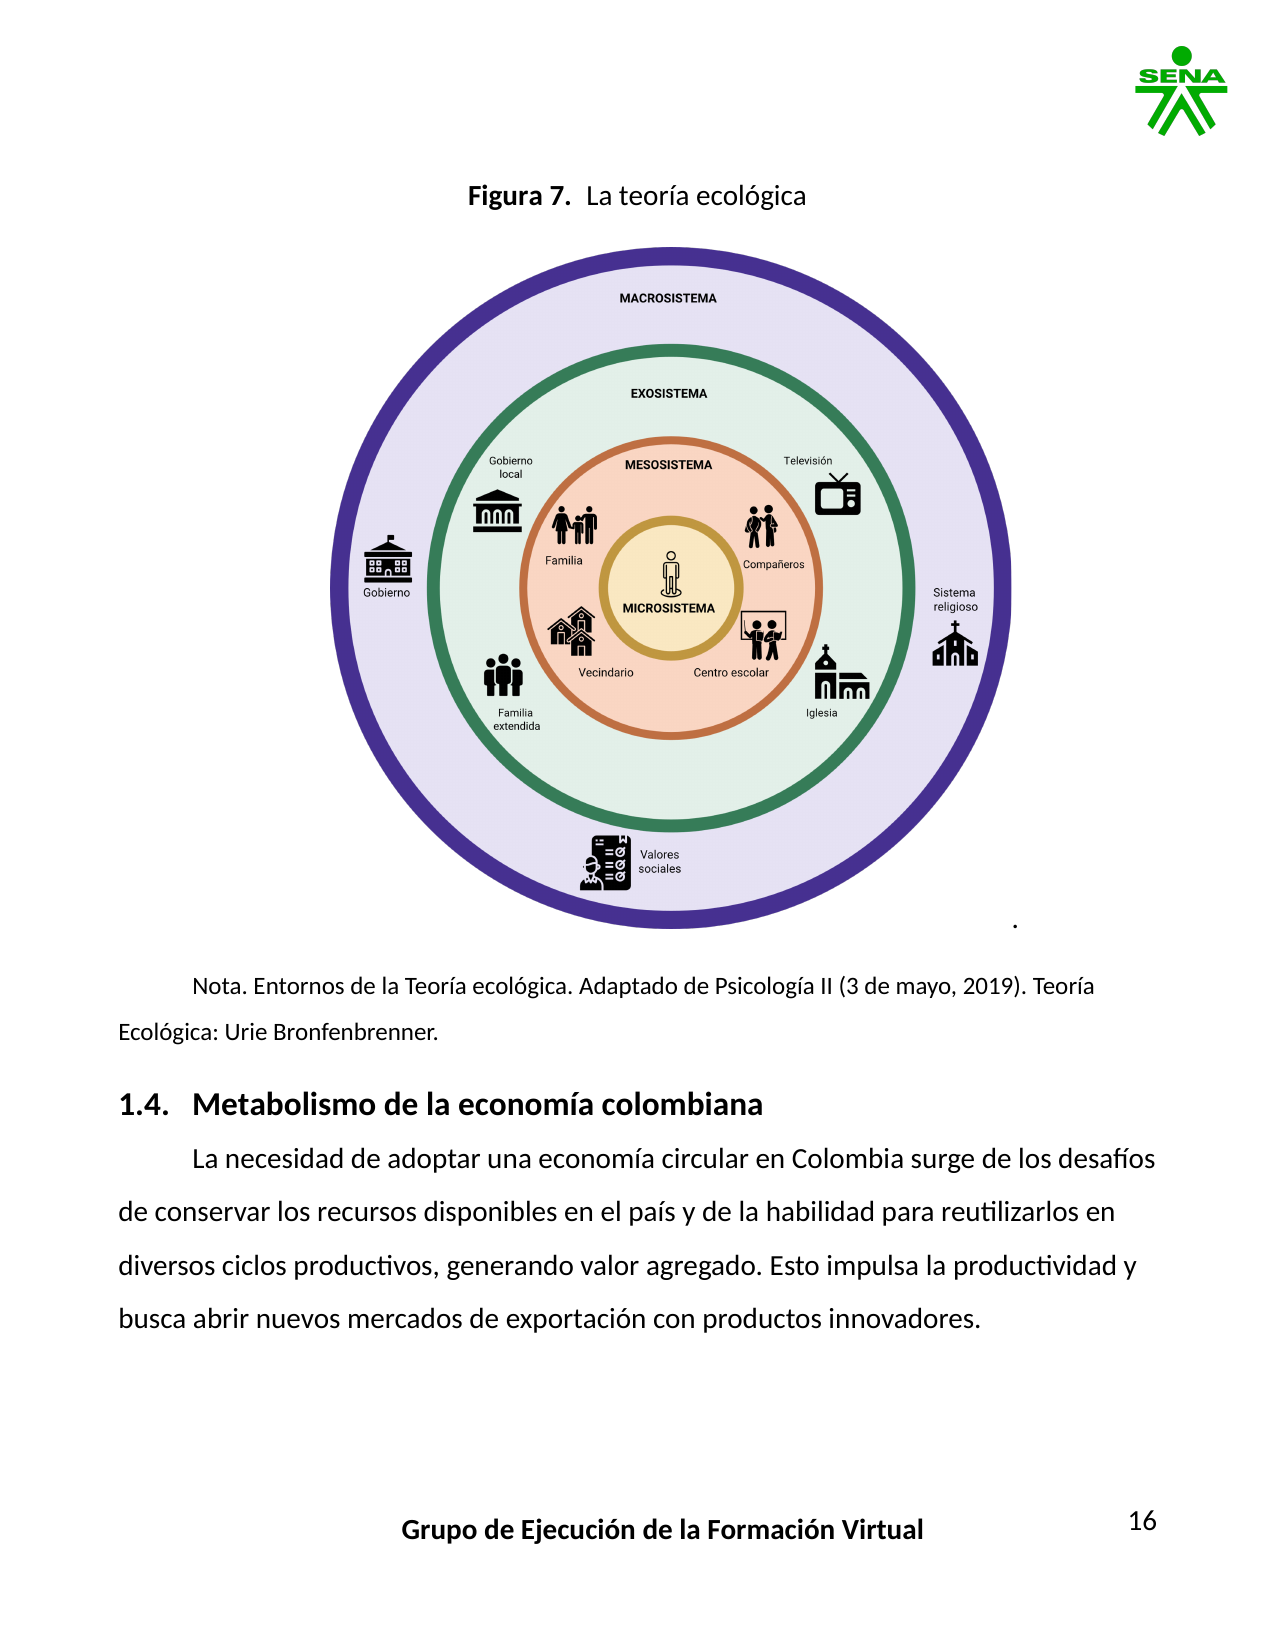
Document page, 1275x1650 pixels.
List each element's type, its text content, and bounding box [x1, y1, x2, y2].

subtitle Metabolismo de la economía colombiana [118, 1083, 1157, 1123]
text Nota. Entornos de la Teoría ecológica. Adaptado de Psicología II (3 de mayo, 2019). Teoría Ecológica: Urie Bronfenbrenner. [118, 970, 1157, 1047]
picture [330, 247, 1012, 929]
text La necesidad de adoptar una economía circular en Colombia surge de los desafíos de conservar los recursos disponibles en el país y de la habilidad para reutilizarlos en diversos ciclos productivos, generando valor agregado. Esto impulsa la productividad y busca abrir nuevos mercados de exportación con productos innovadores. [118, 1140, 1157, 1336]
picture [1135, 46, 1228, 136]
text La teoría ecológica [118, 177, 1157, 213]
